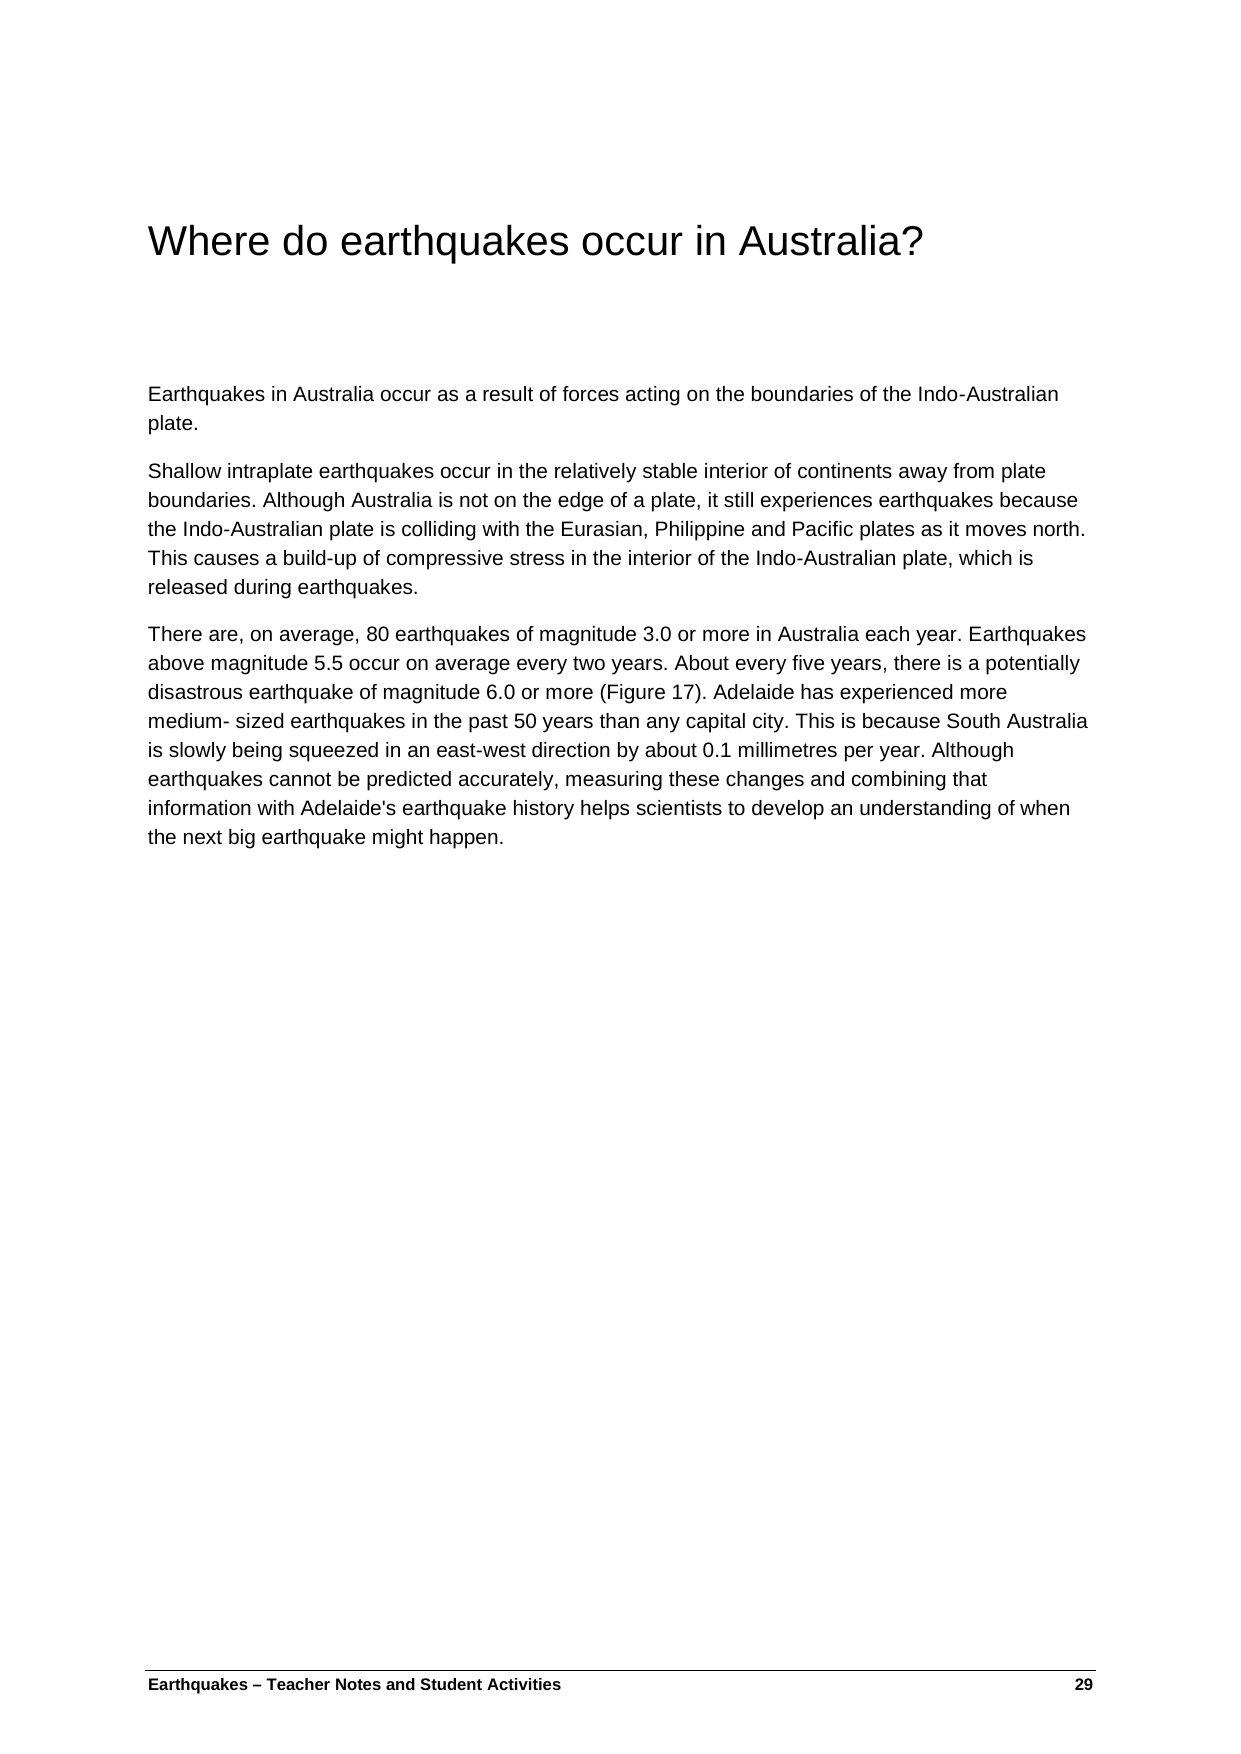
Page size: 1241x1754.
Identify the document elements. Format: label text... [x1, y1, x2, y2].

text There are, on average, 80 earthquakes of magnitude 3.0 or more in Australia each year. Earthquakes above magnitude 5.5 occur on average every two years. About every five years, there is a potentially disastrous earthquake of magnitude 6.0 or more (Figure 17). Adelaide has experienced more medium- sized earthquakes in the past 50 years than any capital city. This is because South Australia is slowly being squeezed in an east-west direction by about 0.1 millimetres per year. Although earthquakes cannot be predicted accurately, measuring these changes and combining that information with Adelaide's earthquake history helps scientists to develop an understanding of when the next big earthquake might happen. [148, 622, 1088, 849]
text Shallow intraplate earthquakes occur in the relatively stable interior of continents away from plate boundaries. Although Australia is not on the edge of a plate, it still experiences earthquakes because the Indo-Australian plate is colliding with the Eurasian, Philippine and Pacific plates as it moves north. This causes a build-up of compressive stress in the interior of the Indo-Australian plate, which is released during earthquakes. [148, 459, 1089, 598]
text Earthquakes in Australia occur as a result of forces acting on the boundaries of the Indo-Australian plate. [148, 382, 1080, 434]
subtitle Where do earthquakes occur in Australia? [148, 217, 1091, 265]
